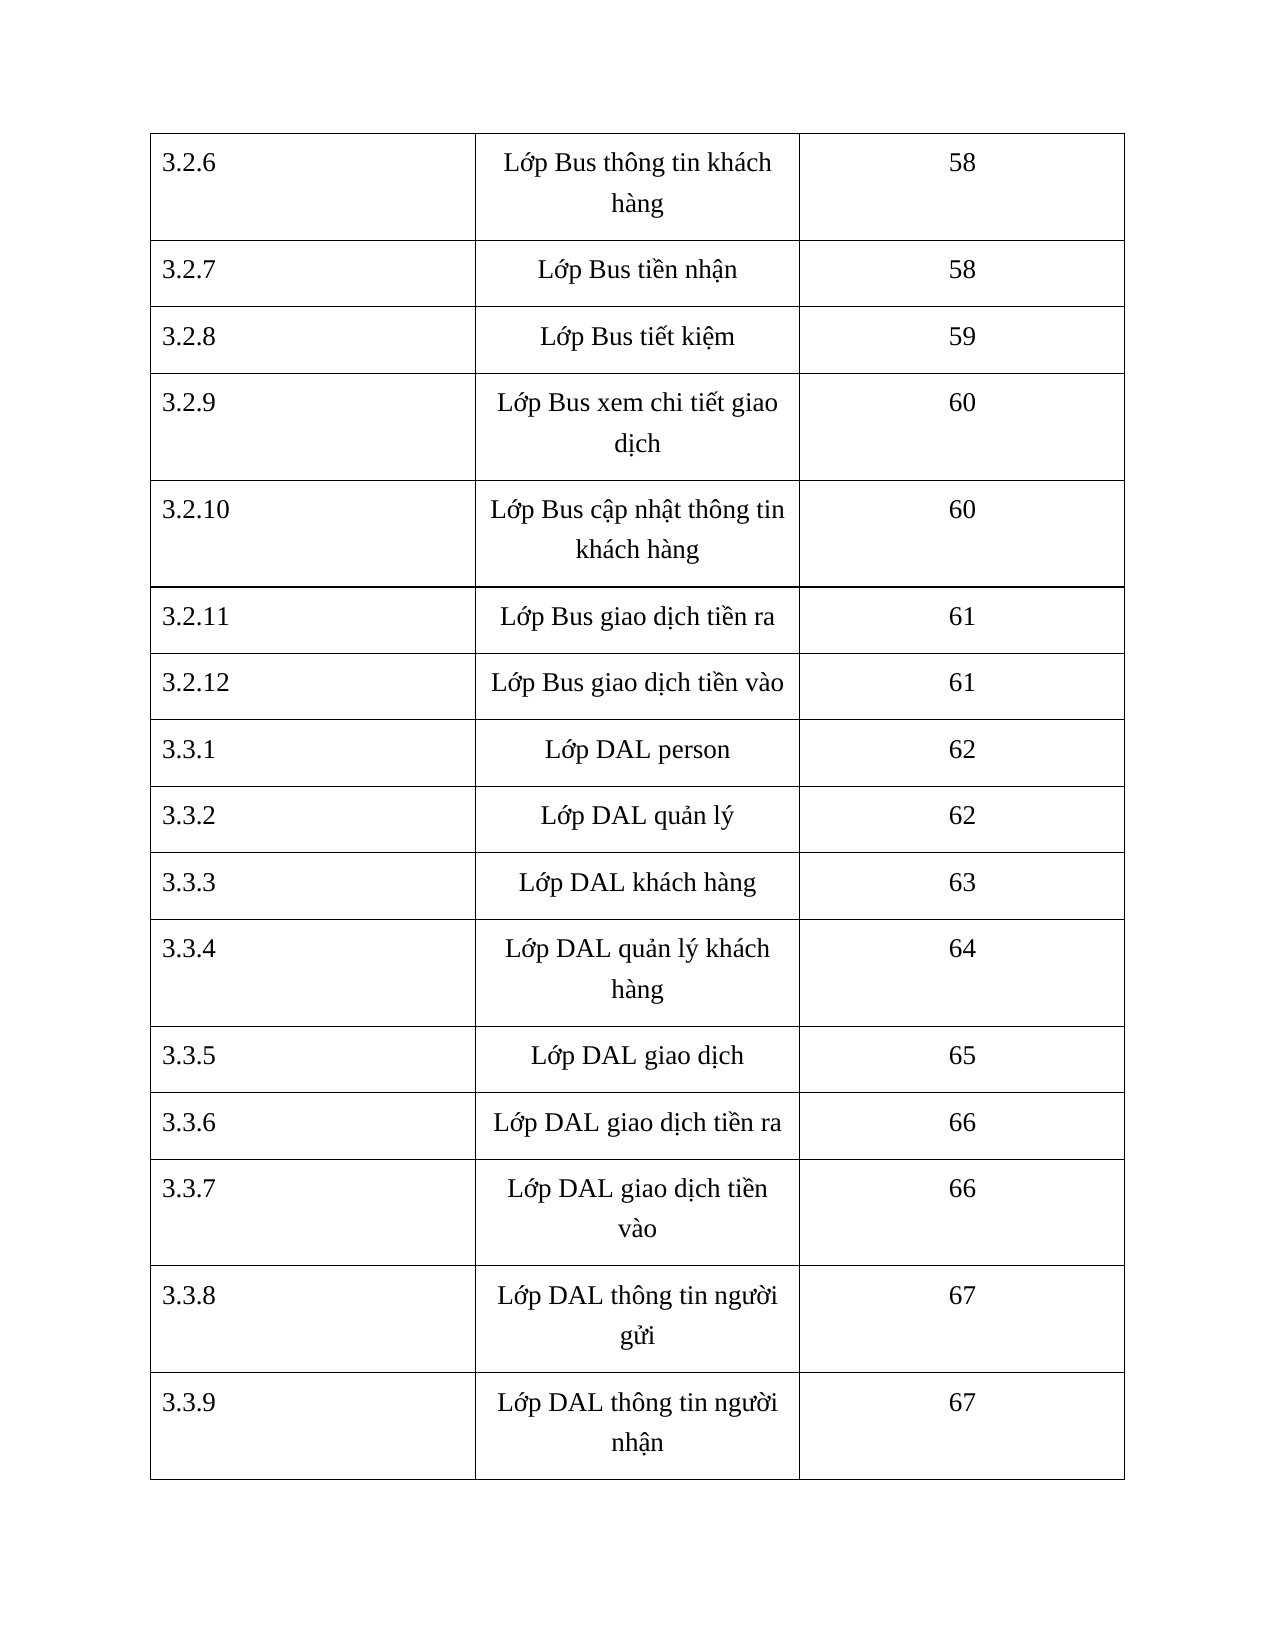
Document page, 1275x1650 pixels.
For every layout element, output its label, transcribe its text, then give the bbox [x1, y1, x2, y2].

table_cell Lớp DAL thông tin người nhận [476, 1373, 799, 1479]
table_cell Lớp Bus tiền nhận [476, 241, 799, 306]
table_cell Lớp DAL person [476, 720, 799, 786]
table_cell Lớp DAL giao dịch tiền vào [476, 1160, 799, 1265]
table_cell 60 [800, 374, 1124, 479]
table_cell Lớp DAL giao dịch [476, 1027, 799, 1092]
table_cell 63 [800, 853, 1124, 919]
table_cell 64 [800, 920, 1124, 1026]
table_cell 3.3.4 [151, 920, 475, 1026]
table_cell 62 [800, 720, 1124, 786]
table_cell Lớp Bus giao dịch tiền ra [476, 588, 799, 653]
table_cell 67 [800, 1373, 1124, 1479]
table_cell 61 [800, 654, 1124, 719]
table_cell 58 [800, 134, 1124, 240]
table_cell 3.2.6 [151, 134, 475, 240]
table_cell 3.3.3 [151, 853, 475, 919]
table_cell 3.2.8 [151, 307, 475, 373]
table_cell 58 [800, 241, 1124, 306]
table_cell Lớp DAL quản lý khách hàng [476, 920, 799, 1026]
table_cell 3.3.5 [151, 1027, 475, 1092]
table_cell Lớp Bus cập nhật thông tin khách hàng [476, 481, 799, 586]
table_cell 3.2.7 [151, 241, 475, 306]
table_cell 3.2.12 [151, 654, 475, 719]
table_cell Lớp DAL giao dịch tiền ra [476, 1093, 799, 1158]
table_cell 3.3.8 [151, 1266, 475, 1372]
table_cell 3.3.9 [151, 1373, 475, 1479]
table_cell 66 [800, 1093, 1124, 1158]
table_cell 3.3.1 [151, 720, 475, 786]
table_cell 65 [800, 1027, 1124, 1092]
table_cell Lớp Bus thông tin khách hàng [476, 134, 799, 240]
table_cell 60 [800, 481, 1124, 586]
table_cell Lớp Bus xem chi tiết giao dịch [476, 374, 799, 479]
table_cell 3.2.11 [151, 588, 475, 653]
table_cell 3.3.7 [151, 1160, 475, 1265]
table_cell 3.3.2 [151, 787, 475, 852]
table_cell Lớp DAL khách hàng [476, 853, 799, 919]
table_cell 66 [800, 1160, 1124, 1265]
table_cell 3.3.6 [151, 1093, 475, 1158]
table_cell Lớp DAL thông tin người gửi [476, 1266, 799, 1372]
table_cell 59 [800, 307, 1124, 373]
table_cell Lớp Bus tiết kiệm [476, 307, 799, 373]
table_cell 3.2.9 [151, 374, 475, 479]
table_cell 61 [800, 588, 1124, 653]
table_cell 62 [800, 787, 1124, 852]
table_cell 3.2.10 [151, 481, 475, 586]
table_cell 67 [800, 1266, 1124, 1372]
table_cell Lớp DAL quản lý [476, 787, 799, 852]
table_cell Lớp Bus giao dịch tiền vào [476, 654, 799, 719]
